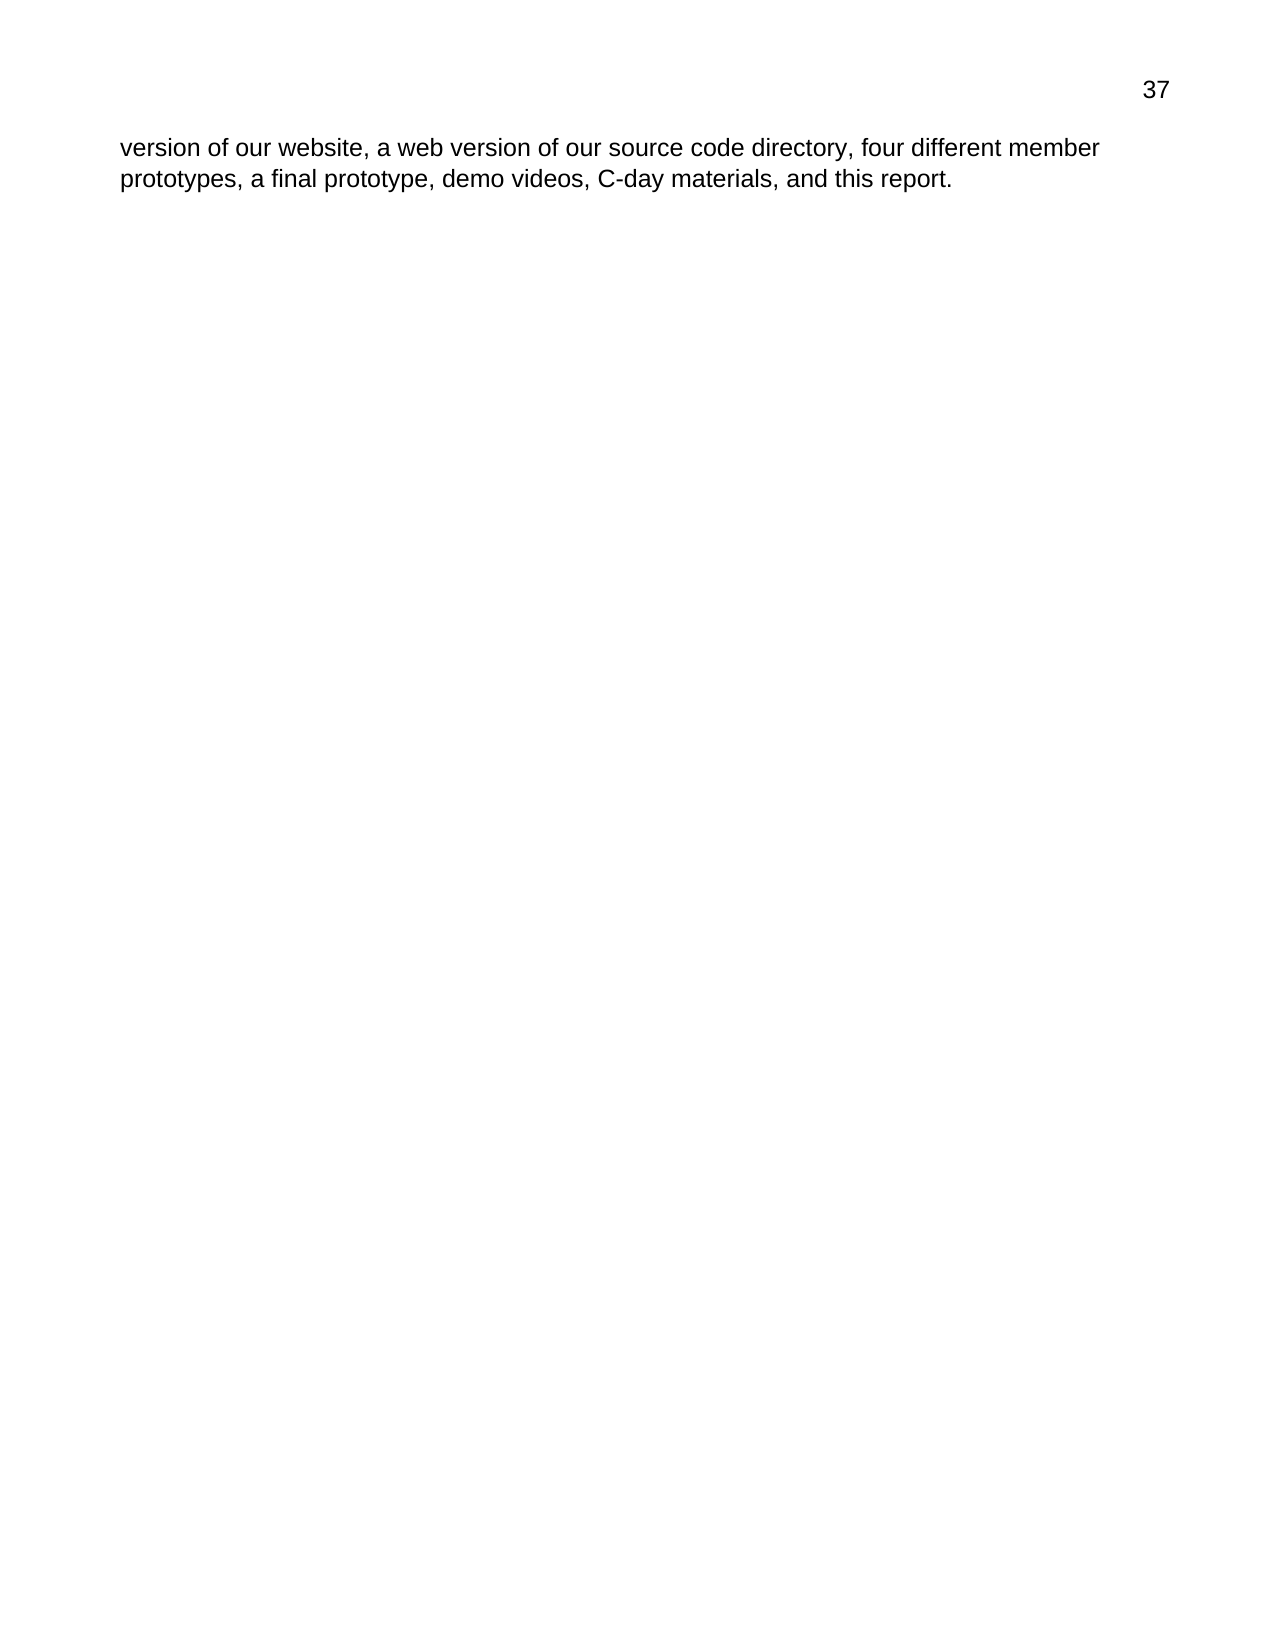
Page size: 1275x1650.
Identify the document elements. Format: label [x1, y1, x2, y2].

text [120, 132, 1170, 192]
